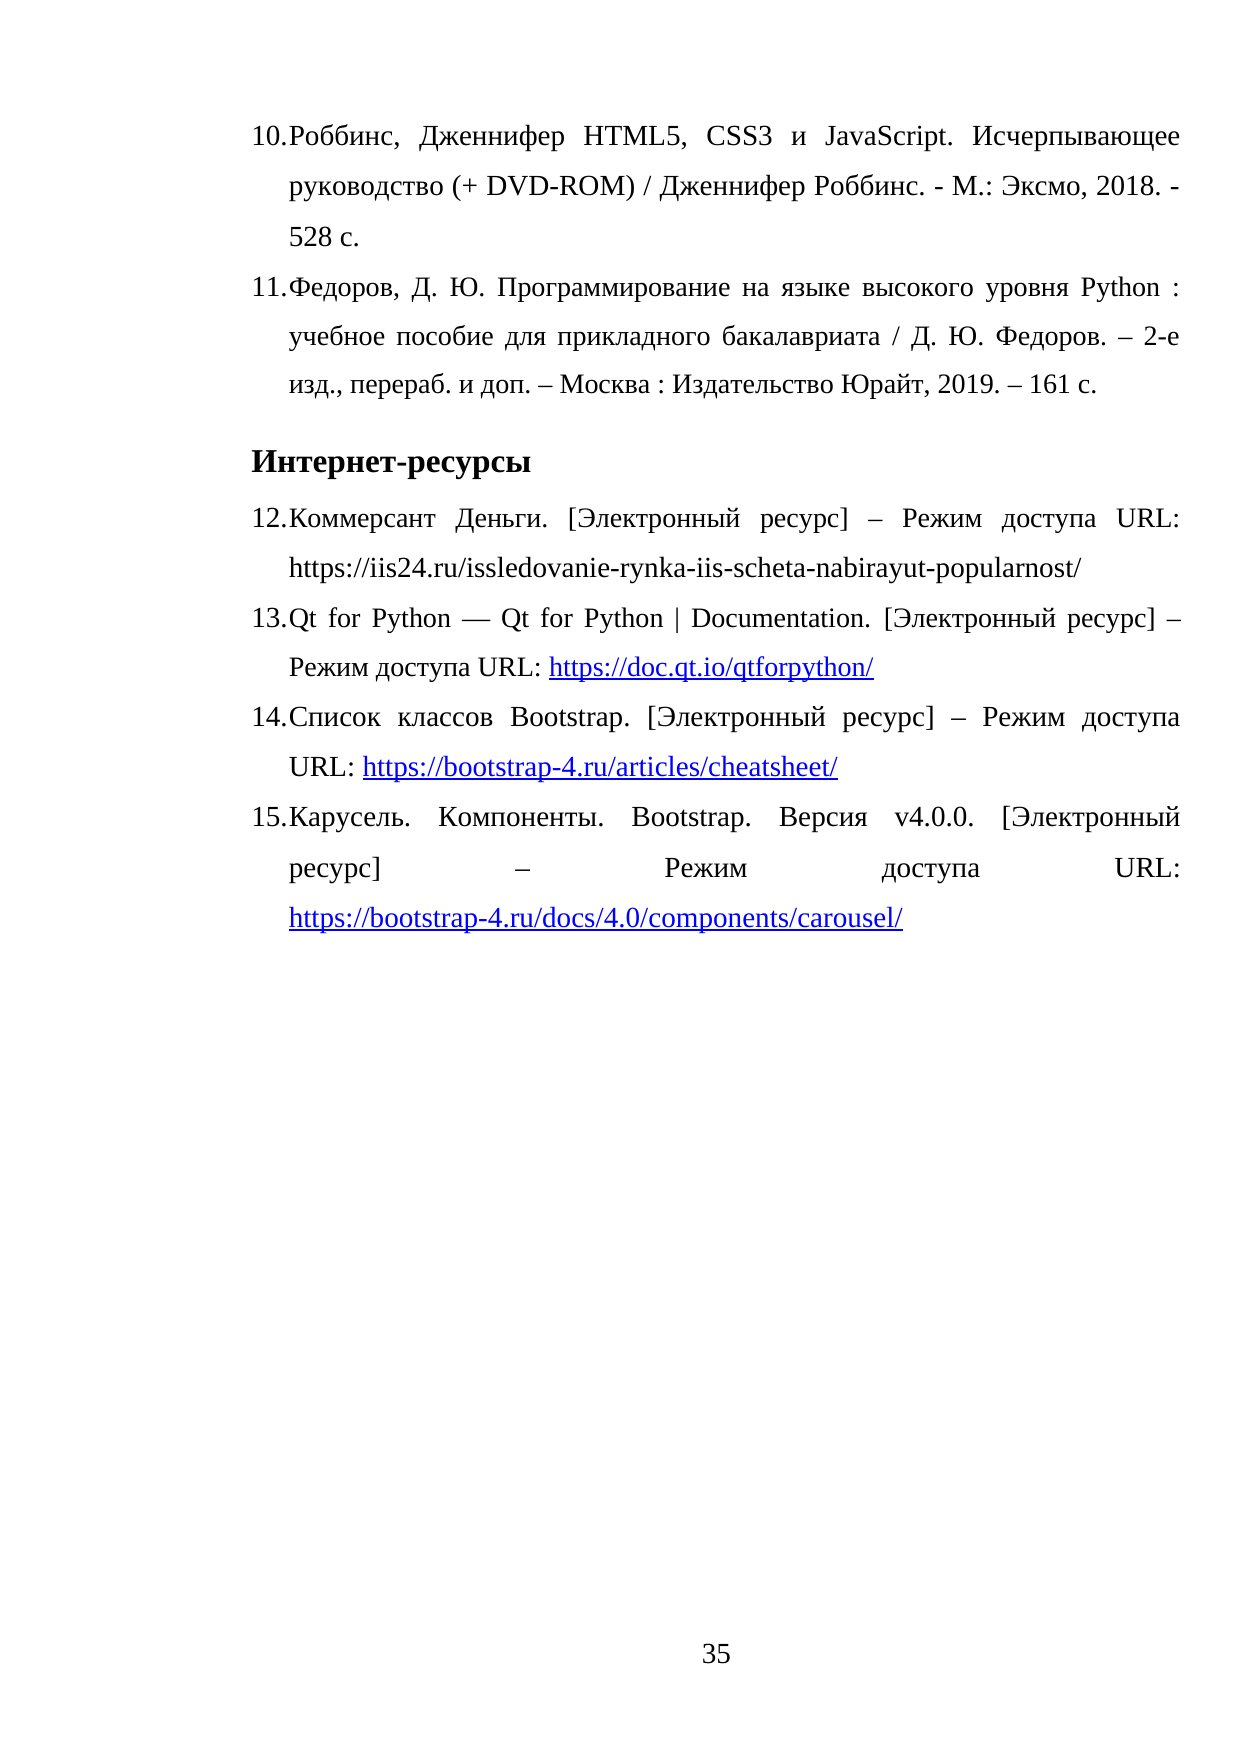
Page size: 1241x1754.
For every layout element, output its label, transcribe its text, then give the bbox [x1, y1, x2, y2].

list Карусель. Компоненты. Bootstrap. Версия v4.0.0. [Электронный ресурс] – Режим доступа URL: https://bootstrap-4.ru/docs/4.0/components/carousel/ [251, 799, 1181, 934]
subtitle Интернет-ресурсы [251, 441, 1181, 479]
list Список классов Bootstrap. [Электронный ресурс] – Режим доступа URL: https://bootstrap-4.ru/articles/cheatsheet/ [251, 699, 1181, 783]
list Роббинс, Дженнифер HTML5, CSS3 и JavaScript. Исчерпывающее руководство (+ DVD-ROM) / Дженнифер Роббинс. - М.: Эксмо, 2018. - 528 c. [251, 118, 1181, 252]
list Коммерсант Деньги. [Электронный ресурс] – Режим доступа URL: https://iis24.ru/issledovanie-rynka-iis-scheta-nabirayut-popularnost/ [251, 500, 1181, 584]
list Федоров, Д. Ю. Программирование на языке высокого уровня Python : учебное пособие для прикладного бакалавриата / Д. Ю. Федоров. – 2-е изд., перераб. и доп. – Москва : Издательство Юрайт, 2019. – 161 с. [251, 269, 1181, 400]
list Qt for Python — Qt for Python | Documentation. [Электронный ресурс] – Режим доступа URL: https://doc.qt.io/qtforpython/ [251, 601, 1181, 683]
